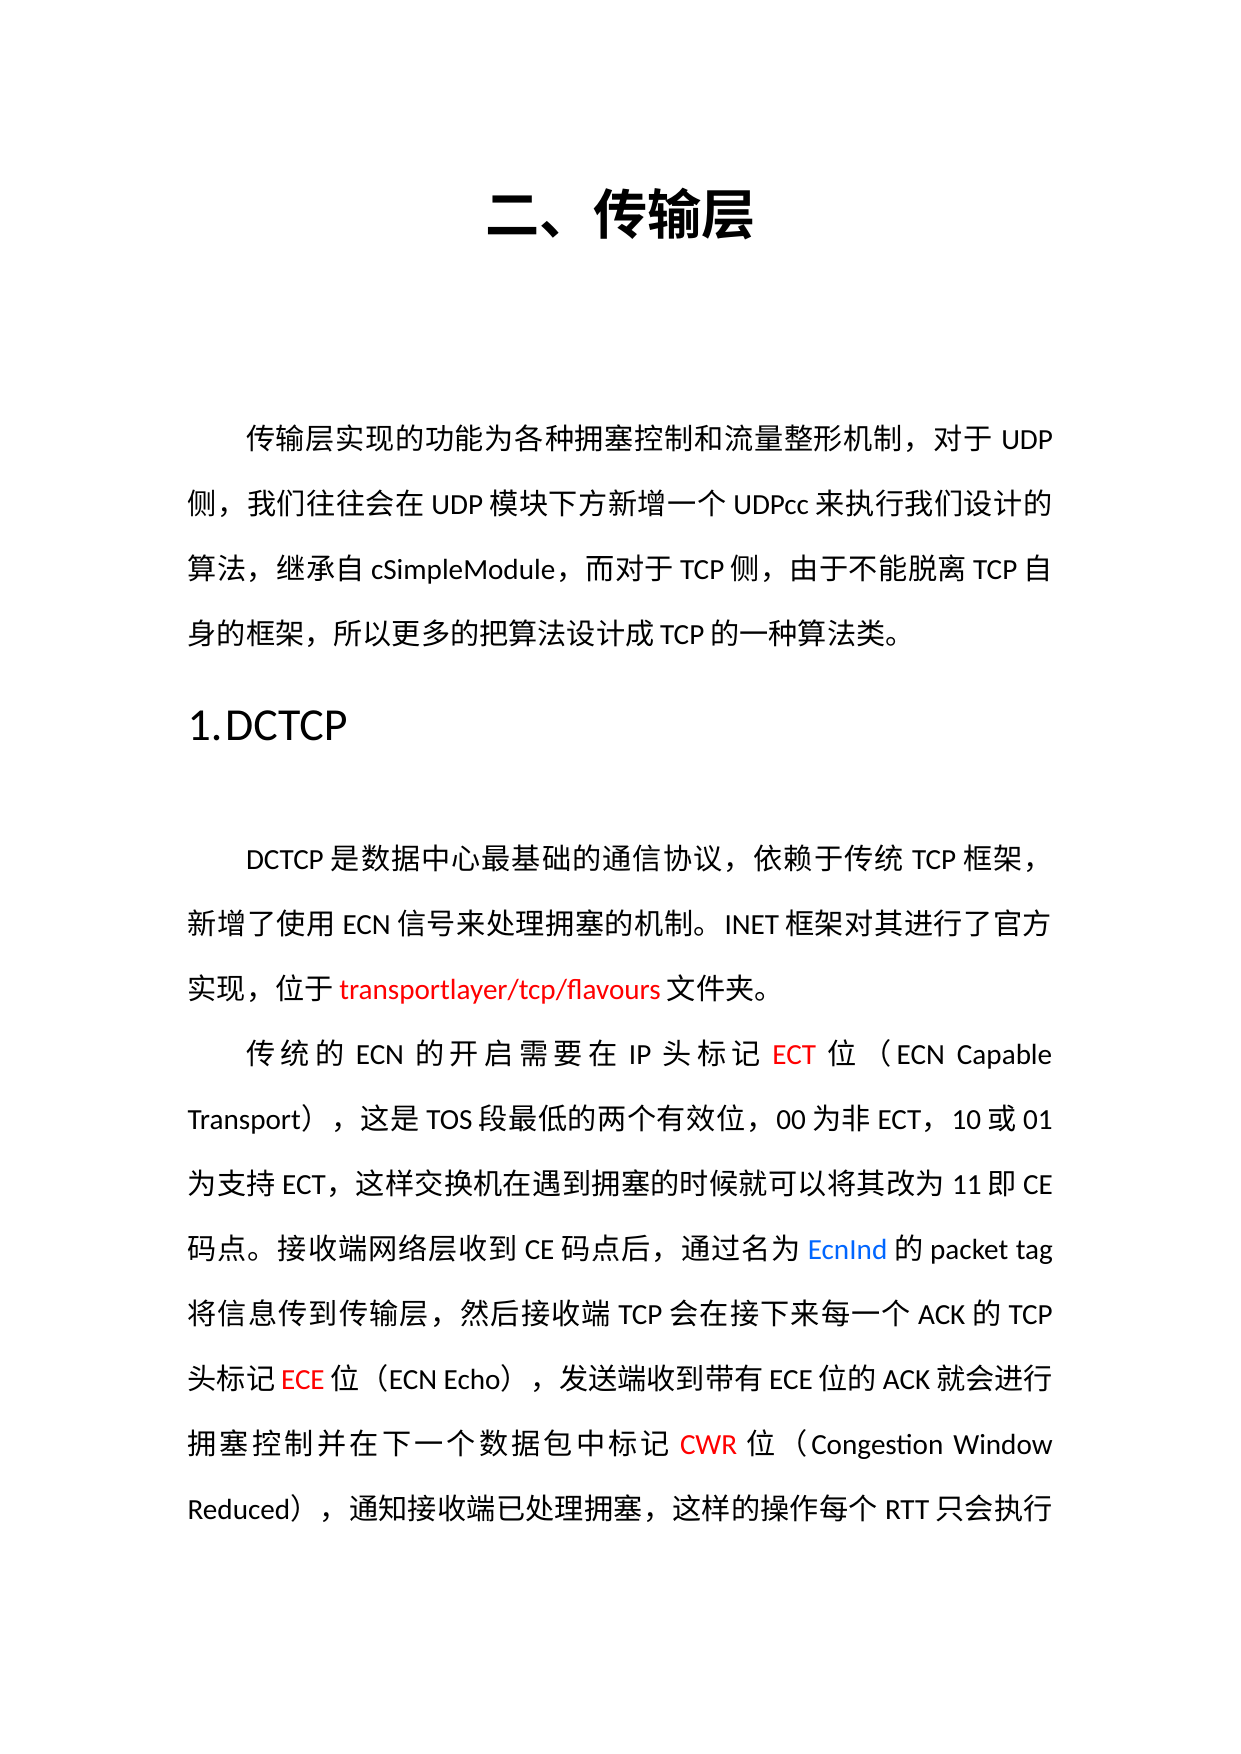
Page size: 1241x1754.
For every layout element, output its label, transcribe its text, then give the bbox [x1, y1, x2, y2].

subtitle 二、传输层 [187, 162, 1053, 259]
text 传输层实现的功能为各种拥塞控制和流量整形机制，对于UDP侧，我们往往会在UDP模块下方新增一个UDPcc来执行我们设计的算法，继承自cSimpleModule，而对于TCP侧，由于不能脱离TCP自身的框架，所以更多的把算法设计成TCP的一种算法类。 [187, 404, 1053, 664]
text DCTCP是数据中心最基础的通信协议，依赖于传统TCP框架，新增了使用ECN信号来处理拥塞的机制。INET框架对其进行了官方实现，位于transportlayer/tcp/flavours文件夹。 [187, 824, 1053, 1019]
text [187, 1019, 1053, 1539]
subtitle DCTCP [187, 691, 1053, 756]
